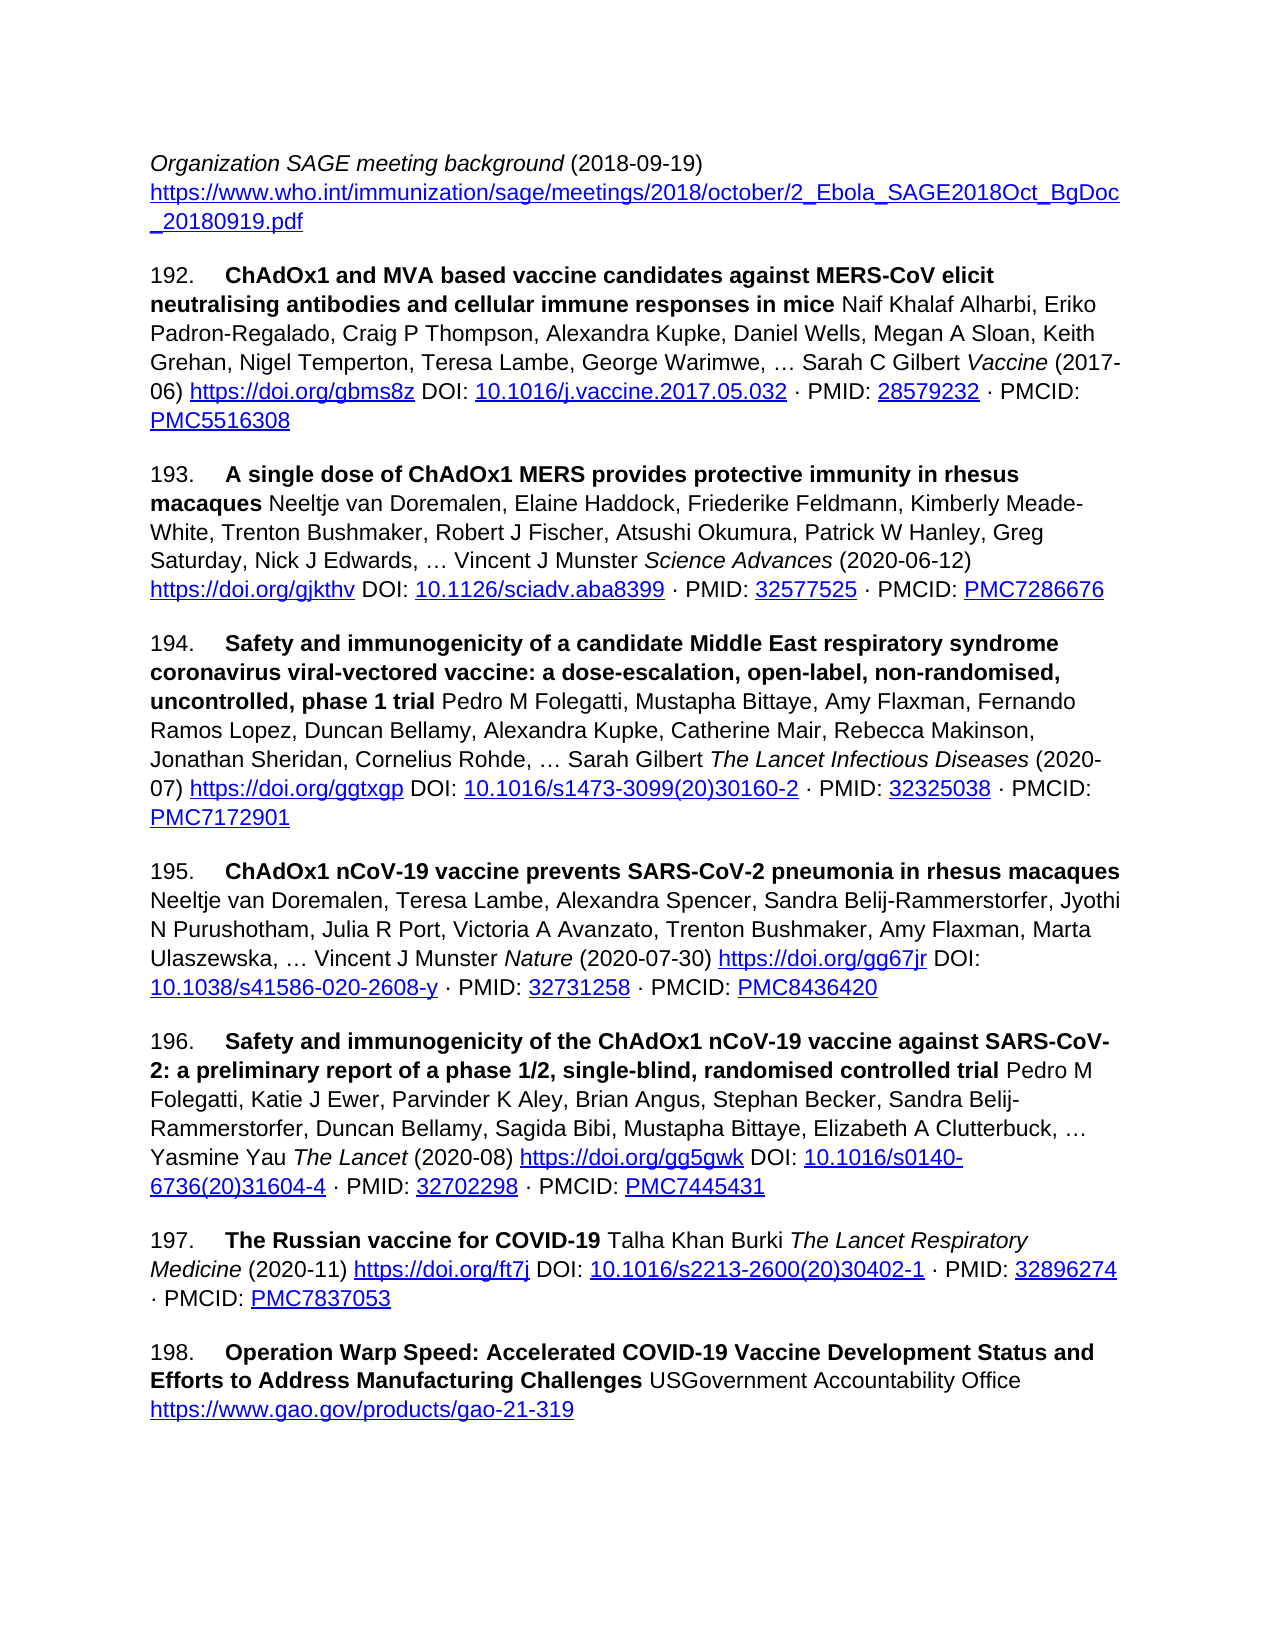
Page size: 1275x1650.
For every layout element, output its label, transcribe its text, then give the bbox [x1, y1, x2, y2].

text 193. A single dose of ChAdOx1 MERS provides protective immunity in rhesus macaques Neeltje van Doremalen, Elaine Haddock, Friederike Feldmann, Kimberly Meade-White, Trenton Bushmaker, Robert J Fischer, Atsushi Okumura, Patrick W Hanley, Greg Saturday, Nick J Edwards, … Vincent J Munster Science Advances (2020-06-12) https://doi.org/gjkthv DOI: 10.1126/sciadv.aba8399 · PMID: 32577525 · PMCID: PMC7286676 [150, 461, 1125, 603]
text 195. ChAdOx1 nCoV-19 vaccine prevents SARS-CoV-2 pneumonia in rhesus macaques Neeltje van Doremalen, Teresa Lambe, Alexandra Spencer, Sandra Belij-Rammerstorfer, Jyothi N Purushotham, Julia R Port, Victoria A Avanzato, Trenton Bushmaker, Amy Flaxman, Marta Ulaszewska, … Vincent J Munster Nature (2020-07-30) https://doi.org/gg67jr DOI: 10.1038/s41586-020-2608-y · PMID: 32731258 · PMCID: PMC8436420 [150, 858, 1125, 1000]
text 198. Operation Warp Speed: Accelerated COVID-19 Vaccine Development Status and Efforts to Address Manufacturing Challenges USGovernment Accountability Office https://www.gao.gov/products/gao-21-319 [150, 1338, 1125, 1423]
text 197. The Russian vaccine for COVID-19 Talha Khan Burki The Lancet Respiratory Medicine (2020-11) https://doi.org/ft7j DOI: 10.1016/s2213-2600(20)30402-1 · PMID: 32896274 · PMCID: PMC7837053 [150, 1227, 1125, 1311]
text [150, 150, 1125, 234]
text 196. Safety and immunogenicity of the ChAdOx1 nCoV-19 vaccine against SARS-CoV-2: a preliminary report of a phase 1/2, single-blind, randomised controlled trial Pedro M Folegatti, Katie J Ewer, Parvinder K Aley, Brian Angus, Stephan Becker, Sandra Belij-Rammerstorfer, Duncan Bellamy, Sagida Bibi, Mustapha Bittaye, Elizabeth A Clutterbuck, … Yasmine Yau The Lancet (2020-08) https://doi.org/gg5gwk DOI: 10.1016/s0140-6736(20)31604-4 · PMID: 32702298 · PMCID: PMC7445431 [150, 1028, 1125, 1199]
text 192. ChAdOx1 and MVA based vaccine candidates against MERS-CoV elicit neutralising antibodies and cellular immune responses in mice Naif Khalaf Alharbi, Eriko Padron-Regalado, Craig P Thompson, Alexandra Kupke, Daniel Wells, Megan A Sloan, Keith Grehan, Nigel Temperton, Teresa Lambe, George Warimwe, … Sarah C Gilbert Vaccine (2017-06) https://doi.org/gbms8z DOI: 10.1016/j.vaccine.2017.05.032 · PMID: 28579232 · PMCID: PMC5516308 [150, 262, 1125, 433]
text 194. Safety and immunogenicity of a candidate Middle East respiratory syndrome coronavirus viral-vectored vaccine: a dose-escalation, open-label, non-randomised, uncontrolled, phase 1 trial Pedro M Folegatti, Mustapha Bittaye, Amy Flaxman, Fernando Ramos Lopez, Duncan Bellamy, Alexandra Kupke, Catherine Mair, Rebecca Makinson, Jonathan Sheridan, Cornelius Rohde, … Sarah Gilbert The Lancet Infectious Diseases (2020-07) https://doi.org/ggtxgp DOI: 10.1016/s1473-3099(20)30160-2 · PMID: 32325038 · PMCID: PMC7172901 [150, 630, 1125, 831]
